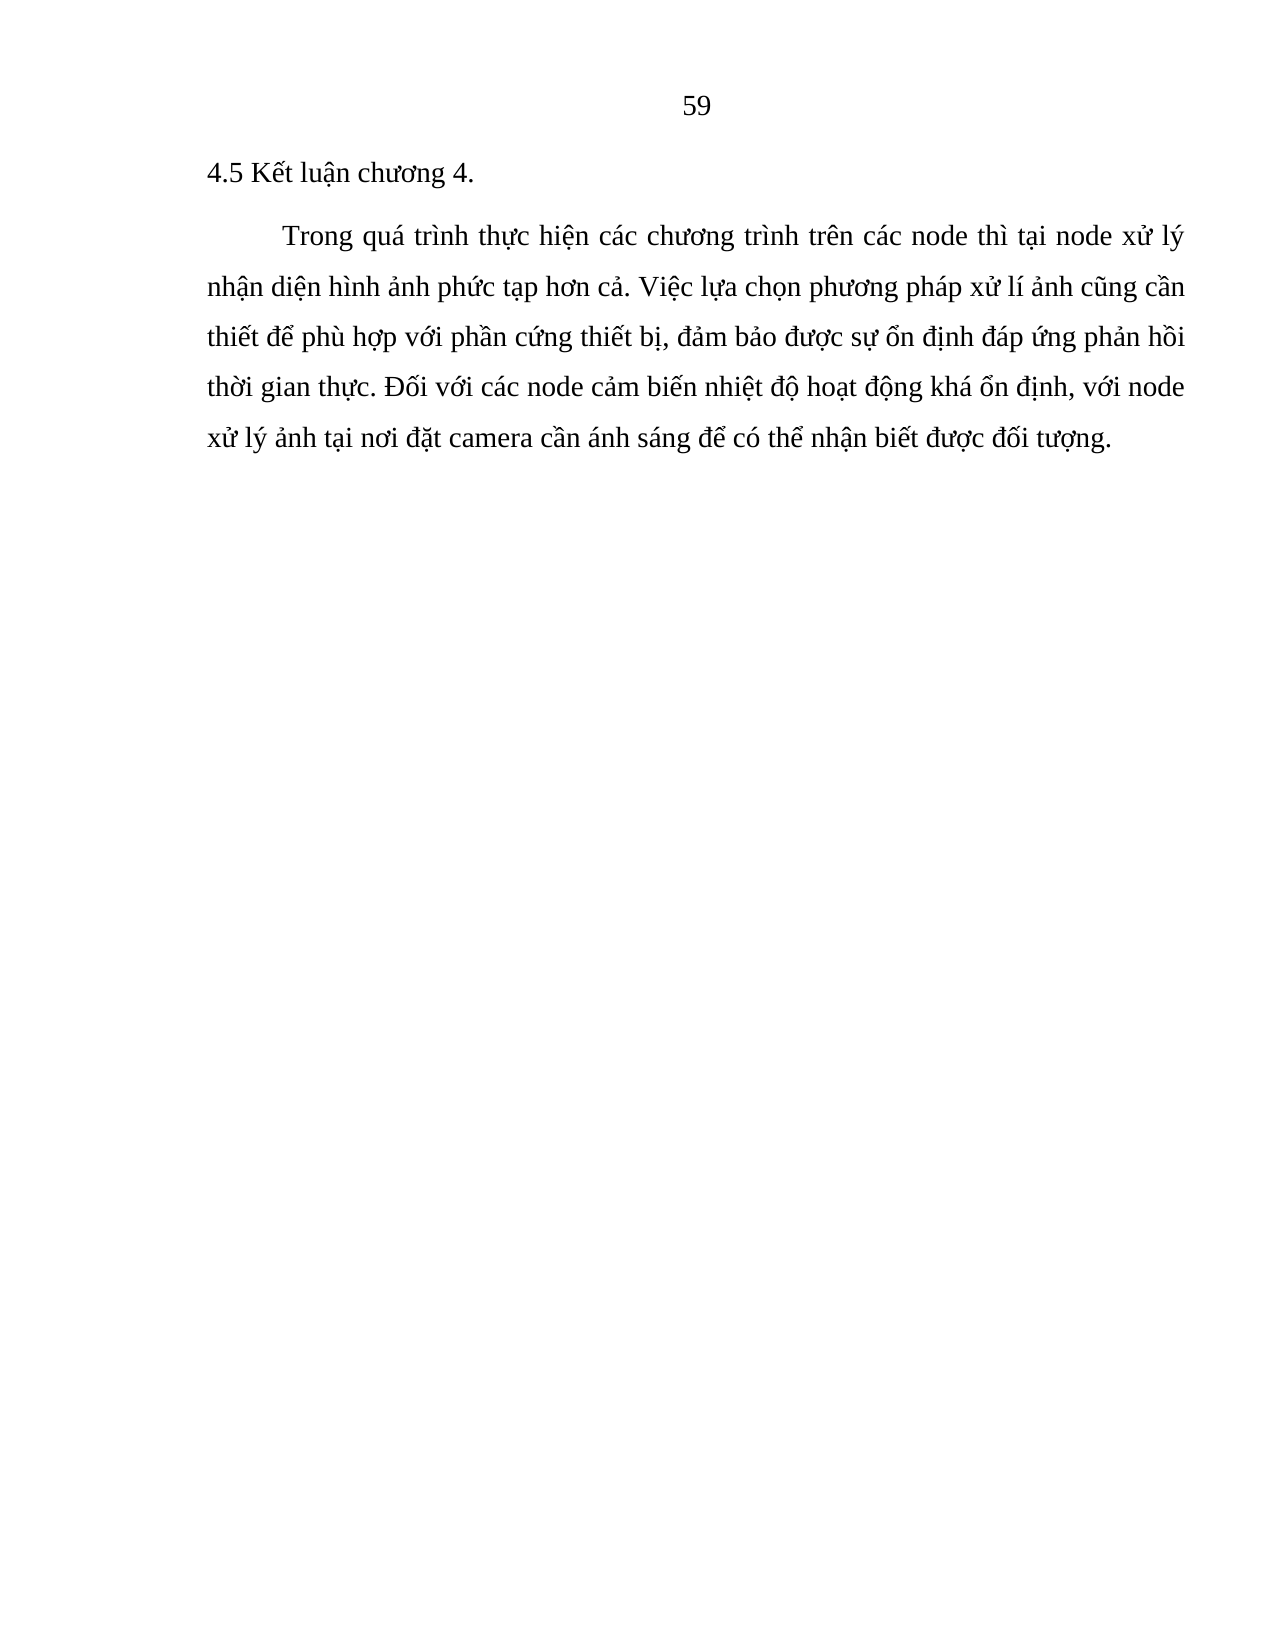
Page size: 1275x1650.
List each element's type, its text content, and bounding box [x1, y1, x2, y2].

text Trong quá trình thực hiện các chương trình trên các node thì tại node xử lý nhận diện hình ảnh phức tạp hơn cả. Việc lựa chọn phương pháp xử lí ảnh cũng cần thiết để phù hợp với phần cứng thiết bị, đảm bảo được sự ổn định đáp ứng phản hồi thời gian thực. Đối với các node cảm biến nhiệt độ hoạt động khá ổn định, với node xử lý ảnh tại nơi đặt camera cần ánh sáng để có thể nhận biết được đối tượng. [207, 218, 1186, 453]
text 4.5 Kết luận chương 4. [207, 156, 1186, 189]
